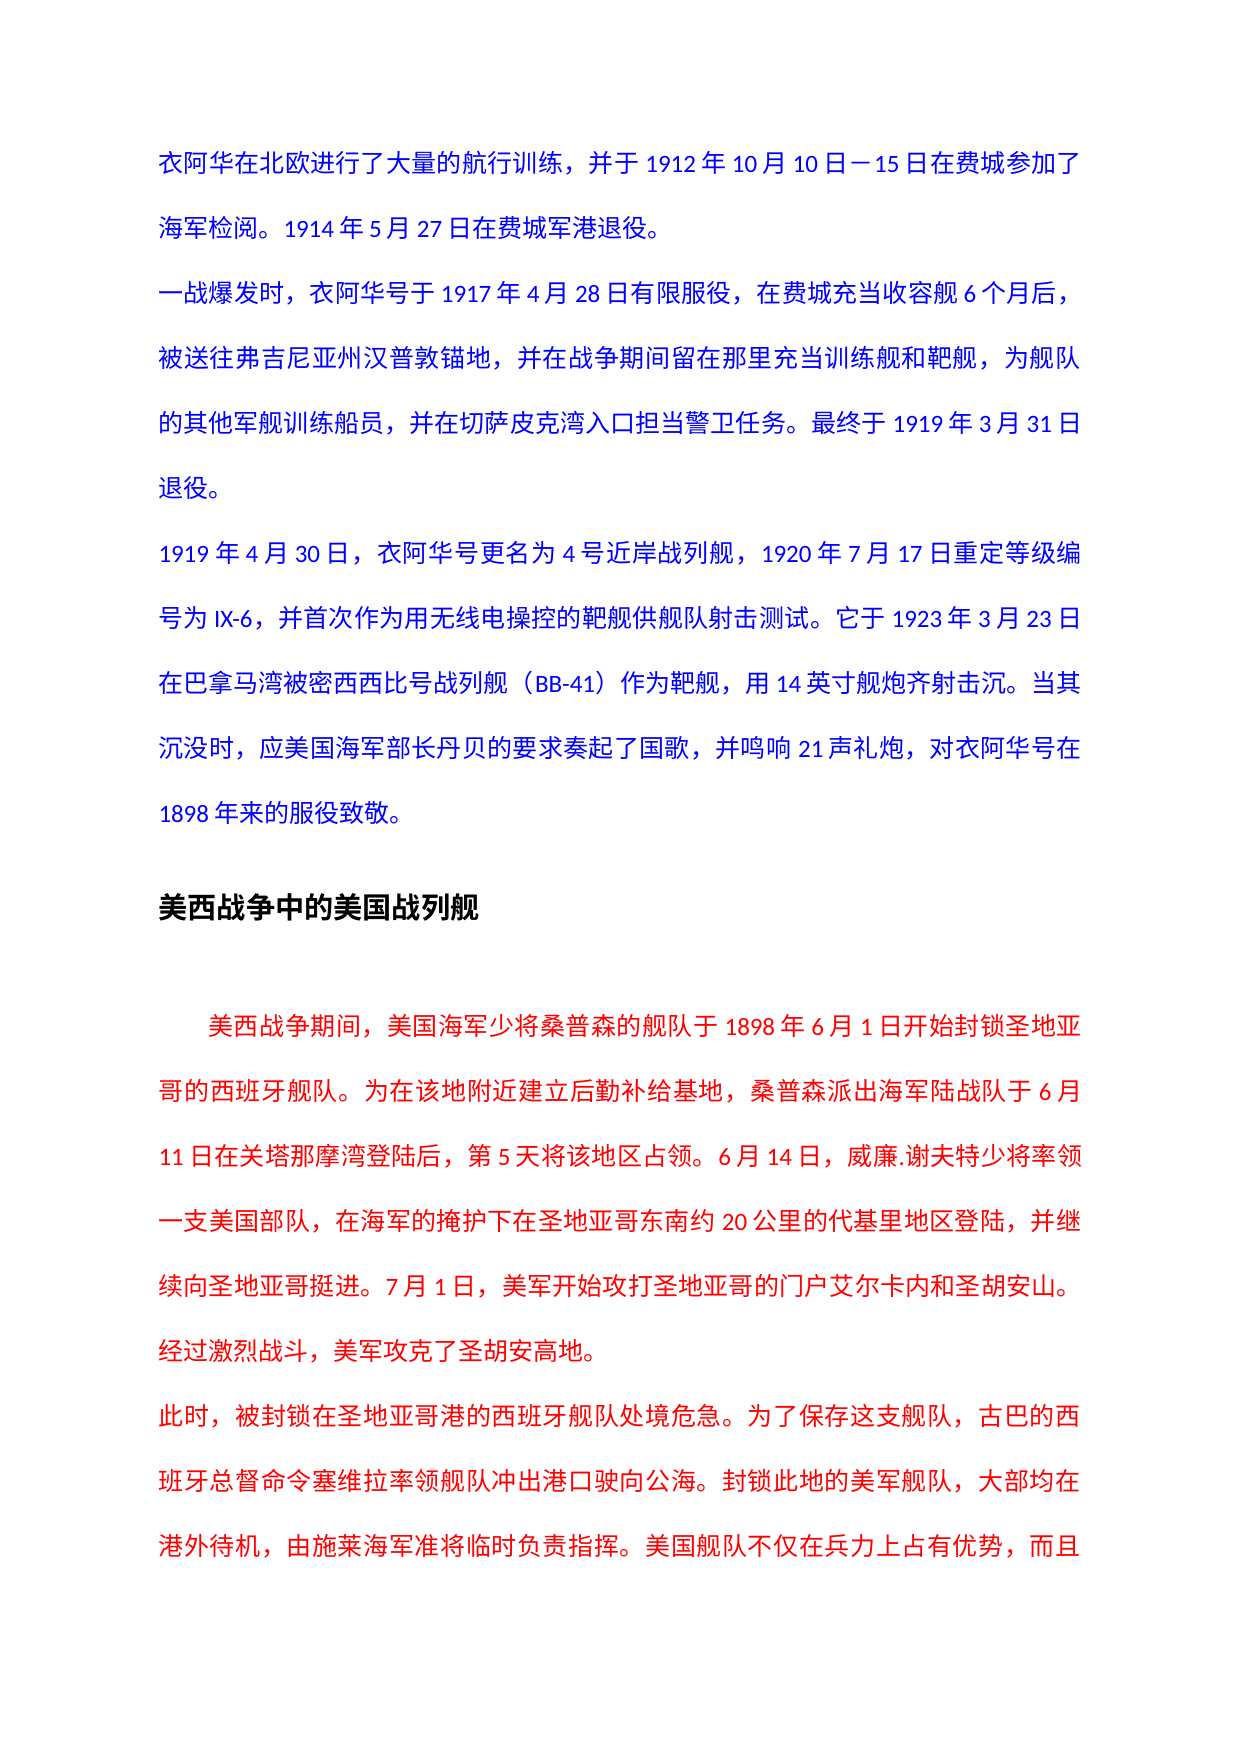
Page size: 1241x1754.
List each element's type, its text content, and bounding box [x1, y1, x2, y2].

subtitle 美西战争中的美国战列舰 [158, 874, 1082, 939]
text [158, 992, 1082, 1577]
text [158, 129, 1082, 844]
